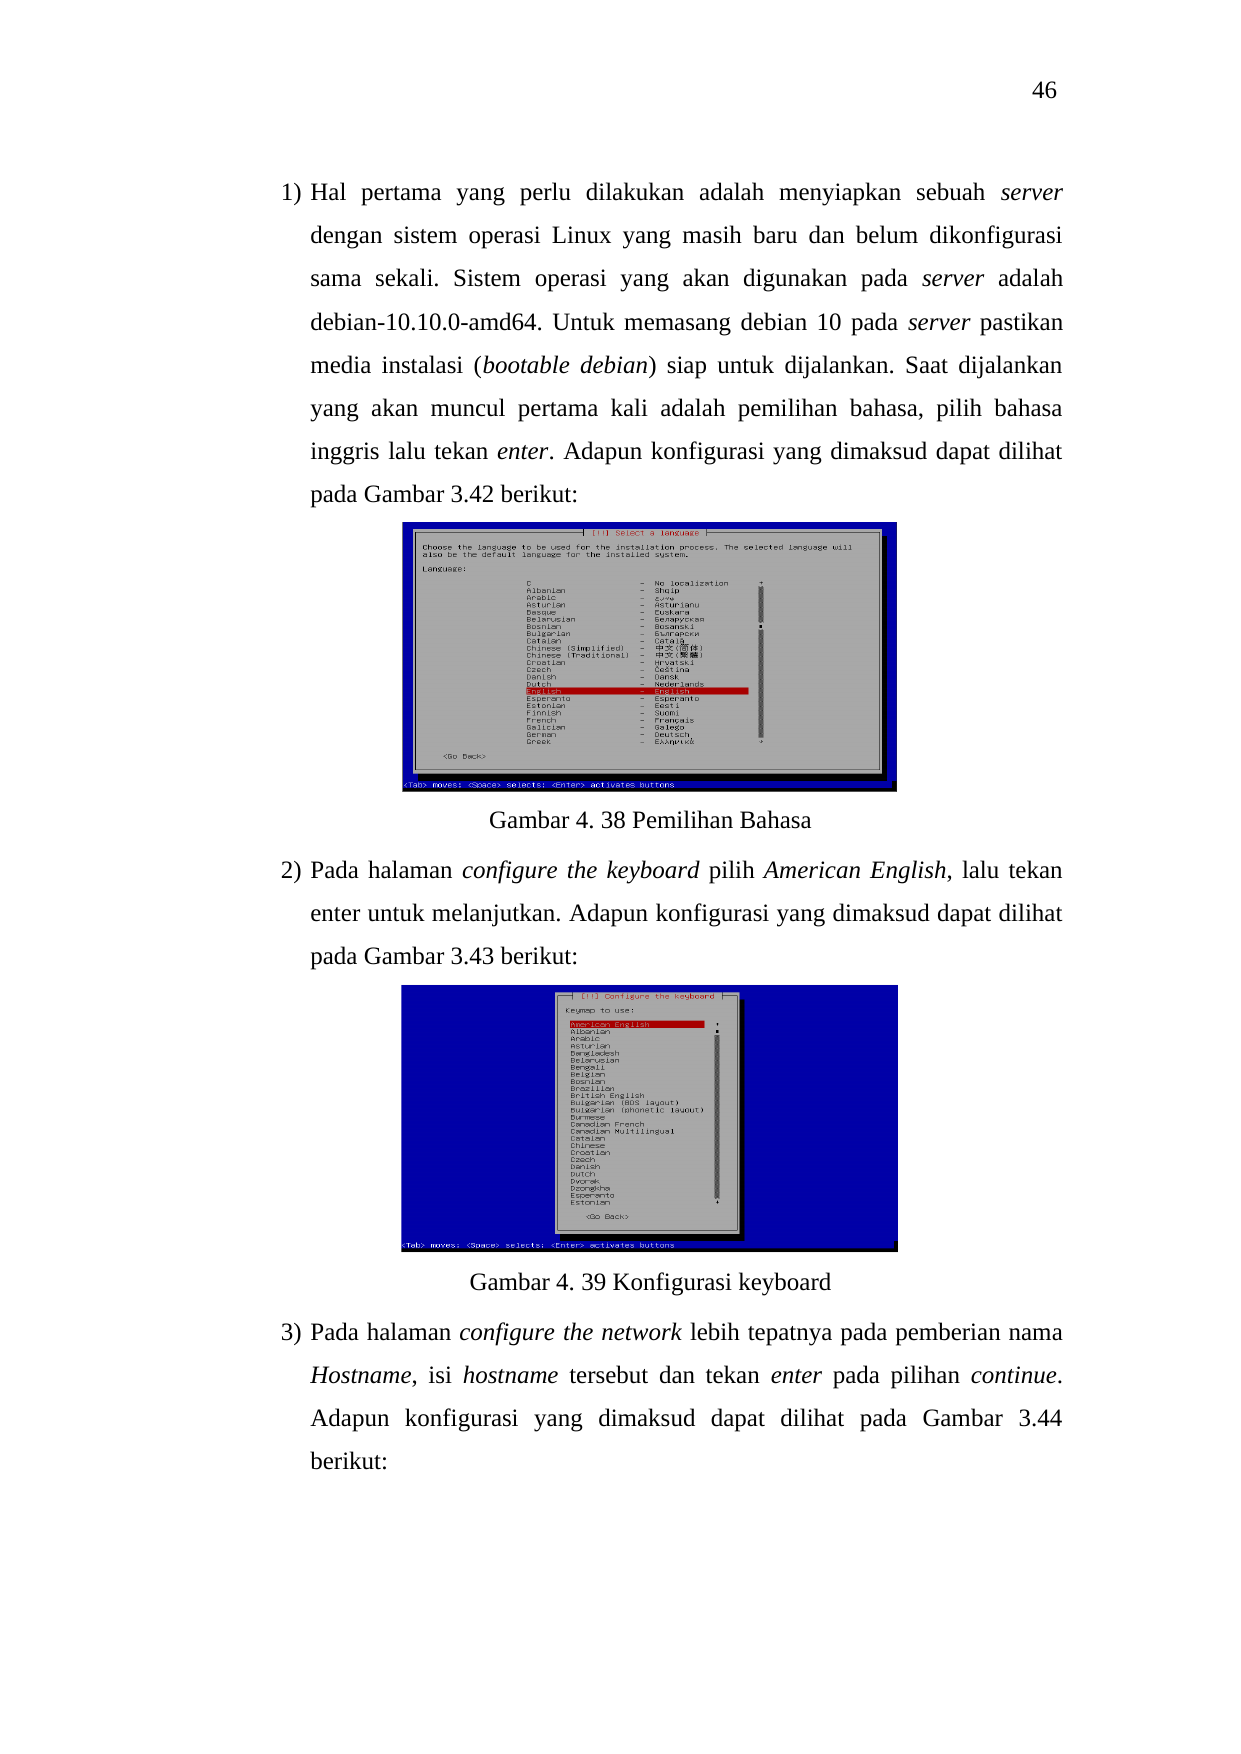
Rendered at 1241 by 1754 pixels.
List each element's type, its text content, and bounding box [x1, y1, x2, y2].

picture [401, 984, 898, 1253]
list Pada halaman configure the network lebih tepatnya pada pemberian nama Hostname, isi hostname tersebut dan tekan enter pada pilihan continue. Adapun konfigurasi yang dimaksud dapat dilihat pada Gambar 3.44 berikut: [281, 1317, 1063, 1475]
text Gambar 4. 39 Konfigurasi keyboard [244, 1267, 1057, 1296]
list Pada halaman configure the keyboard pilih American English, lalu tekan enter untuk melanjutkan. Adapun konfigurasi yang dimaksud dapat dilihat pada Gambar 3.43 berikut: [281, 855, 1063, 970]
list Hal pertama yang perlu dilakukan adalah menyiapkan sebuah server dengan sistem operasi Linux yang masih baru dan belum dikonfigurasi sama sekali. Sistem operasi yang akan digunakan pada server adalah debian-10.10.0-amd64. Untuk memasang debian 10 pada server pastikan media instalasi (bootable debian) siap untuk dijalankan. Saat dijalankan yang akan muncul pertama kali adalah pemilihan bahasa, pilih bahasa inggris lalu tekan enter. Adapun konfigurasi yang dimaksud dapat dilihat pada Gambar 3.42 berikut: [281, 177, 1063, 508]
text Gambar 4. 38 Pemilihan Bahasa [244, 806, 1057, 834]
picture [402, 522, 897, 792]
